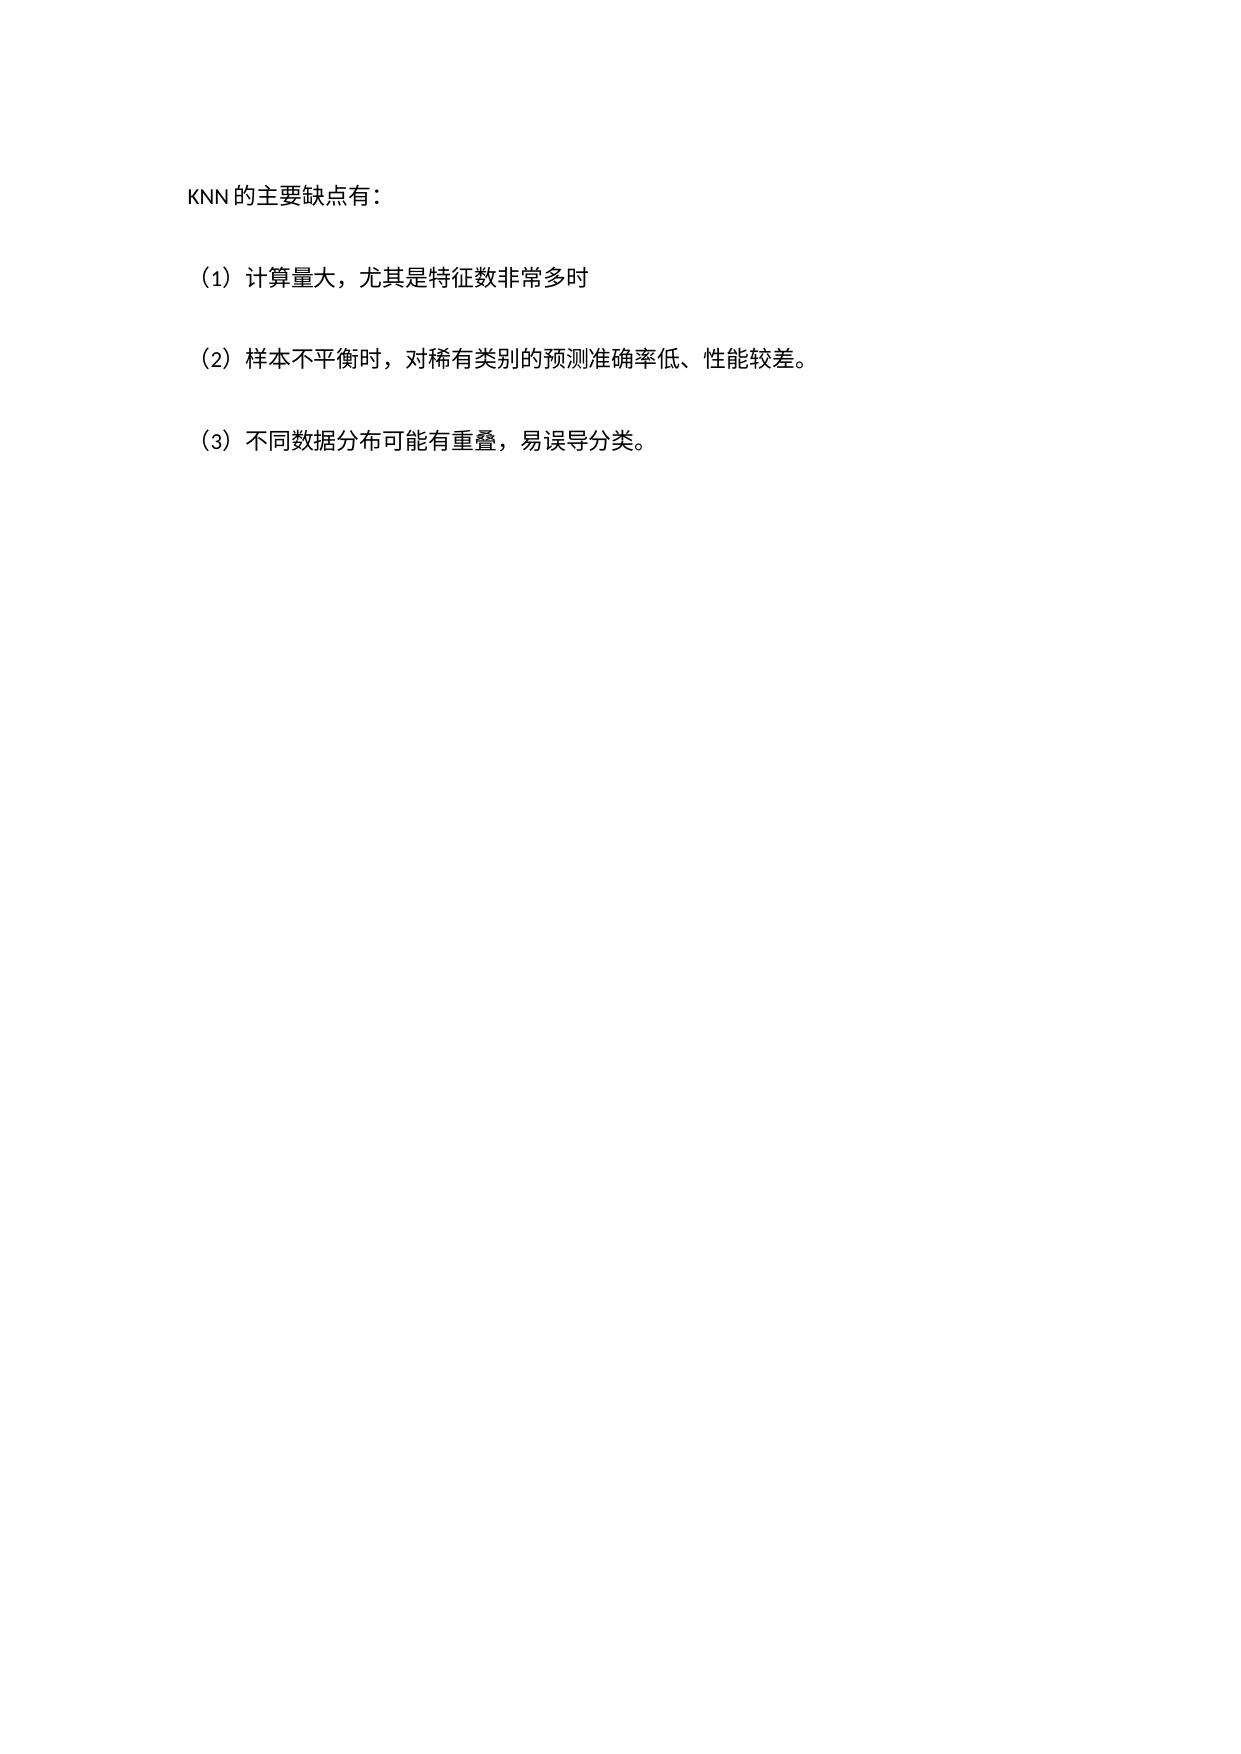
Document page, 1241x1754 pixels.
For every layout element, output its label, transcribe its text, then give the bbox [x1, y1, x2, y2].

text （2）样本不平衡时，对稀有类别的预测准确率低、性能较差。 [187, 325, 1053, 390]
text KNN的主要缺点有： [187, 162, 1053, 227]
text （3）不同数据分布可能有重叠，易误导分类。 [187, 407, 1053, 472]
text （1）计算量大，尤其是特征数非常多时 [187, 243, 1053, 308]
